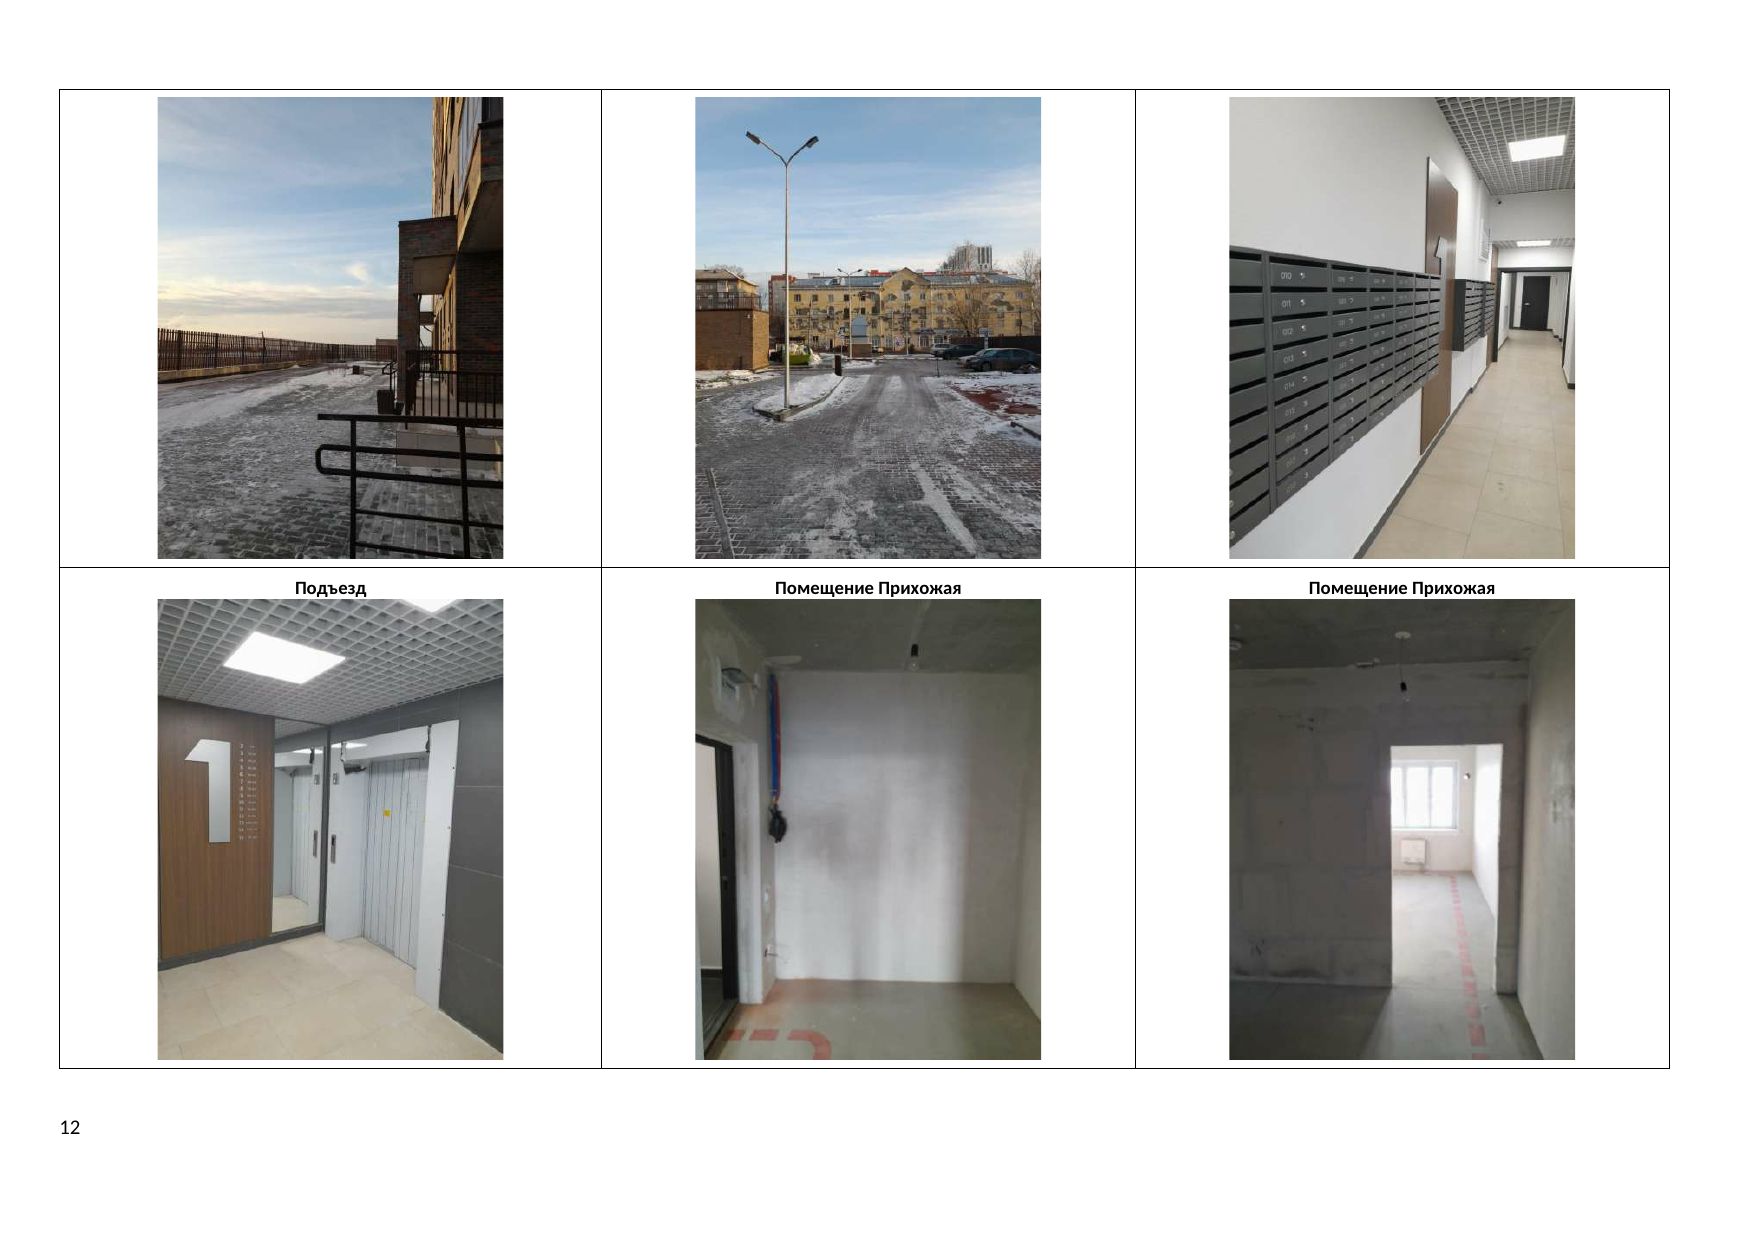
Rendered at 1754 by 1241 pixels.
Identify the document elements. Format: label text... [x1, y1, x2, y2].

picture [1229, 97, 1575, 559]
picture [695, 97, 1042, 559]
picture [1229, 599, 1575, 1060]
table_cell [602, 90, 1135, 567]
table_cell Помещение Прихожая [1136, 568, 1669, 1068]
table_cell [60, 90, 601, 567]
table_cell Помещение Прихожая [602, 568, 1135, 1068]
picture [157, 599, 504, 1060]
table_cell Подъезд [1136, 90, 1669, 567]
picture [695, 599, 1042, 1060]
picture [157, 97, 504, 559]
table_cell Подъезд [60, 568, 601, 1068]
